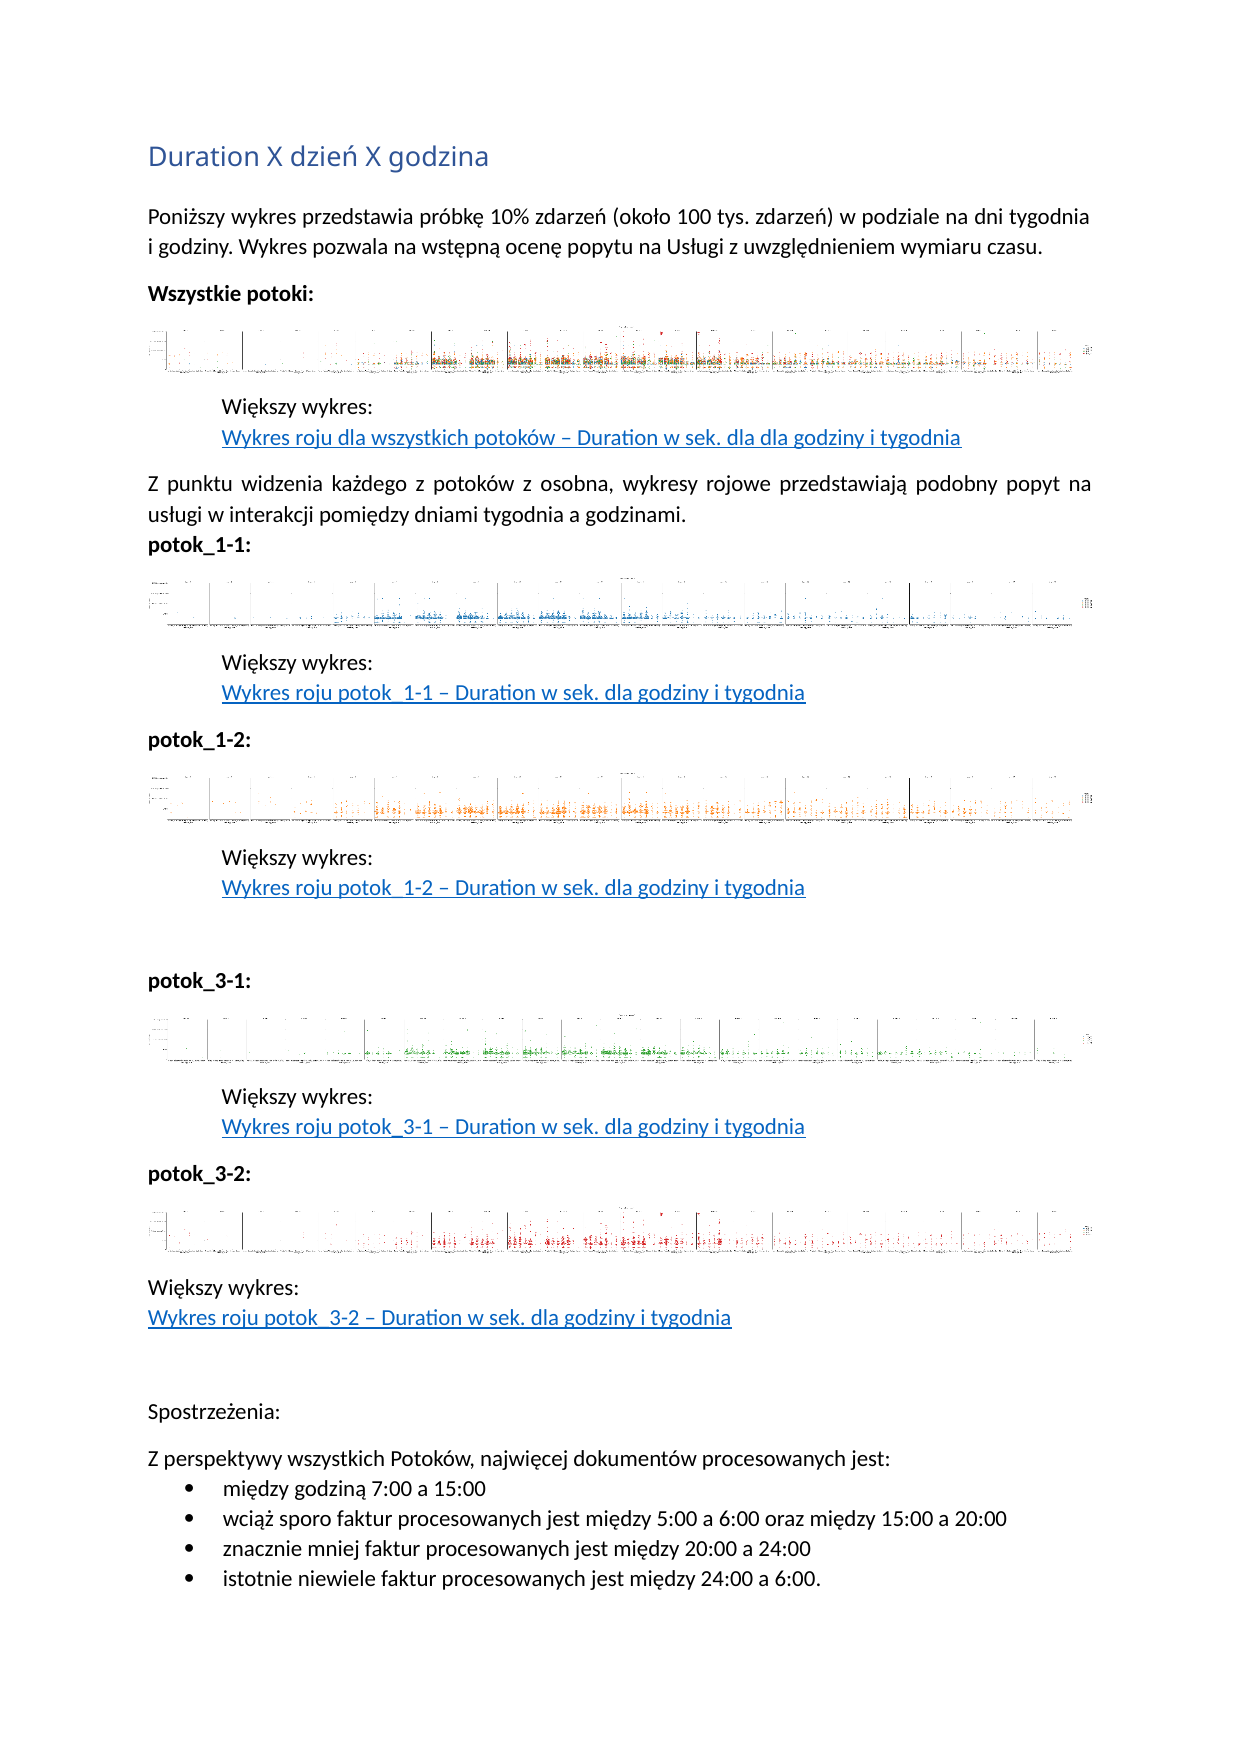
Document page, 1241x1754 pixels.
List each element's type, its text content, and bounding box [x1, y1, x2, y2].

picture [147, 1206, 1093, 1254]
text Wszystkie potoki: [148, 279, 1093, 307]
picture [147, 576, 1093, 629]
list między godziną 7:00 a 15:00 [185, 1474, 1093, 1502]
list znacznie mniej faktur procesowanych jest między 20:00 a 24:00 [185, 1534, 1093, 1562]
picture [147, 325, 1093, 374]
text Z punktu widzenia każdego z potoków z osobna, wykresy rojowe przedstawiają podobny popyt na usługi w interakcji pomiędzy dniami tygodnia a godzinami. [148, 469, 1093, 528]
picture [147, 1013, 1093, 1064]
text Większy wykres: [221, 1082, 1093, 1110]
list istotnie niewiele faktur procesowanych jest między 24:00 a 6:00. [185, 1564, 1093, 1593]
text potok_3-2: [148, 1159, 1093, 1187]
text Większy wykres: [148, 648, 1093, 676]
list wciąż sporo faktur procesowanych jest między 5:00 a 6:00 oraz między 15:00 a 20:00 [185, 1504, 1093, 1532]
text Wykres roju potok_3-2 – Duration w sek. dla godziny i tygodnia [148, 1303, 1093, 1331]
text Większy wykres: [148, 1273, 1093, 1301]
text potok_1-1: [148, 530, 1093, 558]
text Wykres roju potok_3-1 – Duration w sek. dla godziny i tygodnia [221, 1112, 1093, 1141]
text potok_3-1: [148, 967, 1093, 995]
subtitle Duration X dzień X godzina [148, 137, 1093, 174]
text Z perspektywy wszystkich Potoków, najwięcej dokumentów procesowanych jest: [148, 1444, 1093, 1472]
text Większy wykres: [148, 843, 1093, 871]
text Wykres roju potok_1-1 – Duration w sek. dla godziny i tygodnia [148, 678, 1093, 706]
text Spostrzeżenia: [148, 1397, 1093, 1425]
text Większy wykres: Wykres roju dla wszystkich potoków – Duration w sek. dla dla godziny i tygodnia [221, 392, 1093, 451]
picture [147, 771, 1093, 824]
text Poniższy wykres przedstawia próbkę 10% zdarzeń (około 100 tys. zdarzeń) w podziale na dni tygodnia i godziny. Wykres pozwala na wstępną ocenę popytu na Usługi z uwzględnieniem wymiaru czasu. [148, 202, 1093, 260]
text Wykres roju potok_1-2 – Duration w sek. dla godziny i tygodnia [148, 873, 1093, 901]
text potok_1-2: [148, 725, 1093, 753]
